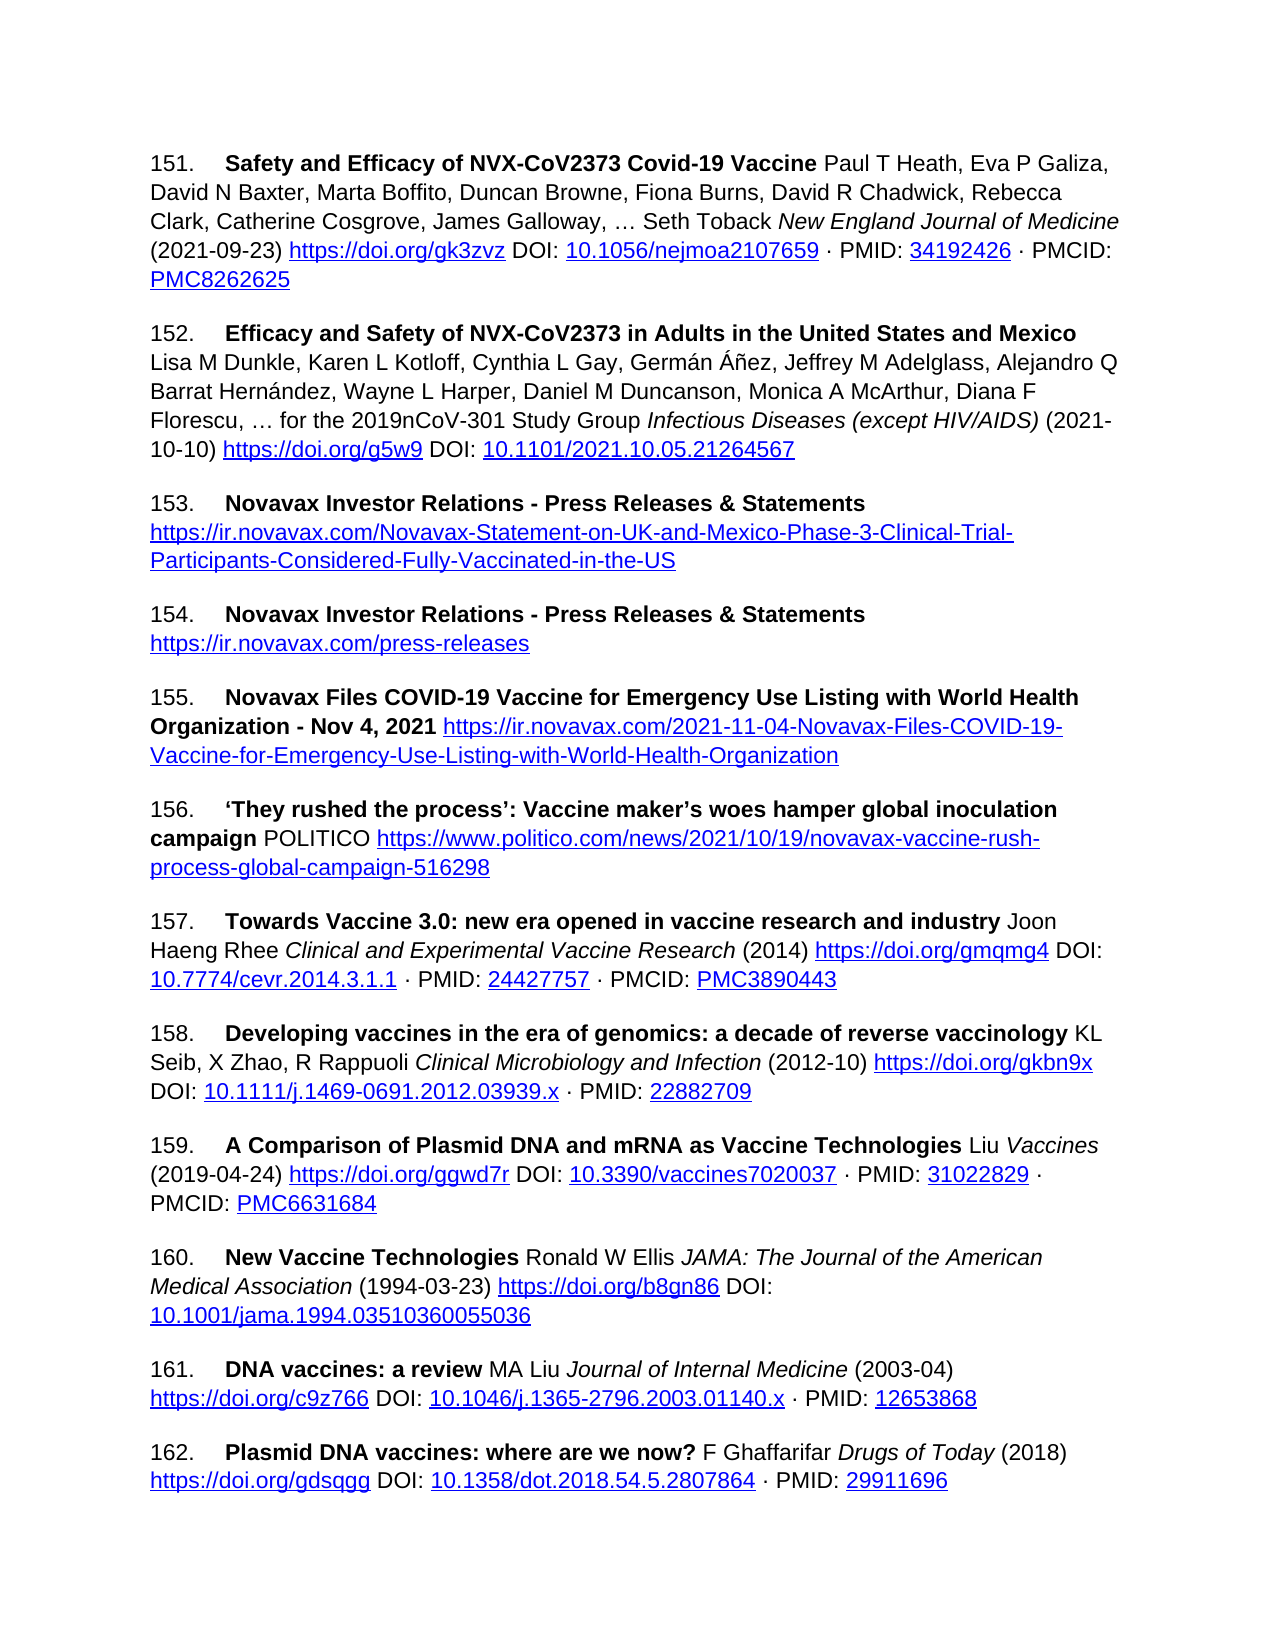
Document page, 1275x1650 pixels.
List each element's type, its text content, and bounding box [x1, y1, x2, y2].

text 153. Novavax Investor Relations - Press Releases & Statements https://ir.novavax.com/Novavax-Statement-on-UK-and-Mexico-Phase-3-Clinical-Trial-Participants-Considered-Fully-Vaccinated-in-the-US [150, 489, 1125, 574]
text 157. Towards Vaccine 3.0: new era opened in vaccine research and industry Joon Haeng Rhee Clinical and Experimental Vaccine Research (2014) https://doi.org/gmqmg4 DOI: 10.7774/cevr.2014.3.1.1 · PMID: 24427757 · PMCID: PMC3890443 [150, 908, 1125, 992]
text 160. New Vaccine Technologies Ronald W Ellis JAMA: The Journal of the American Medical Association (1994-03-23) https://doi.org/b8gn86 DOI: 10.1001/jama.1994.03510360055036 [150, 1244, 1125, 1328]
text 151. Safety and Efficacy of NVX-CoV2373 Covid-19 Vaccine Paul T Heath, Eva P Galiza, David N Baxter, Marta Boffito, Duncan Browne, Fiona Burns, David R Chadwick, Rebecca Clark, Catherine Cosgrove, James Galloway, … Seth Toback New England Journal of Medicine (2021-09-23) https://doi.org/gk3zvz DOI: 10.1056/nejmoa2107659 · PMID: 34192426 · PMCID: PMC8262625 [150, 150, 1125, 292]
text 155. Novavax Files COVID-19 Vaccine for Emergency Use Listing with World Health Organization - Nov 4, 2021 https://ir.novavax.com/2021-11-04-Novavax-Files-COVID-19-Vaccine-for-Emergency-Use-Listing-with-World-Health-Organization [150, 684, 1125, 769]
text 161. DNA vaccines: a review MA Liu Journal of Internal Medicine (2003-04) https://doi.org/c9z766 DOI: 10.1046/j.1365-2796.2003.01140.x · PMID: 12653868 [150, 1356, 1125, 1411]
text 162. Plasmid DNA vaccines: where are we now? F Ghaffarifar Drugs of Today (2018) https://doi.org/gdsqgg DOI: 10.1358/dot.2018.54.5.2807864 · PMID: 29911696 [150, 1438, 1125, 1494]
text 159. A Comparison of Plasmid DNA and mRNA as Vaccine Technologies Liu Vaccines (2019-04-24) https://doi.org/ggwd7r DOI: 10.3390/vaccines7020037 · PMID: 31022829 · PMCID: PMC6631684 [150, 1132, 1125, 1216]
text 154. Novavax Investor Relations - Press Releases & Statements https://ir.novavax.com/press-releases [150, 601, 1125, 657]
text 158. Developing vaccines in the era of genomics: a decade of reverse vaccinology KL Seib, X Zhao, R Rappuoli Clinical Microbiology and Infection (2012-10) https://doi.org/gkbn9x DOI: 10.1111/j.1469-0691.2012.03939.x · PMID: 22882709 [150, 1020, 1125, 1104]
text 152. Efficacy and Safety of NVX-CoV2373 in Adults in the United States and Mexico Lisa M Dunkle, Karen L Kotloff, Cynthia L Gay, Germán Áñez, Jeffrey M Adelglass, Alejandro Q Barrat Hernández, Wayne L Harper, Daniel M Duncanson, Monica A McArthur, Diana F Florescu, … for the 2019nCoV-301 Study Group Infectious Diseases (except HIV/AIDS) (2021-10-10) https://doi.org/g5w9 DOI: 10.1101/2021.10.05.21264567 [150, 320, 1125, 462]
text 156. ‘They rushed the process’: Vaccine maker’s woes hamper global inoculation campaign POLITICO https://www.politico.com/news/2021/10/19/novavax-vaccine-rush-process-global-campaign-516298 [150, 796, 1125, 881]
